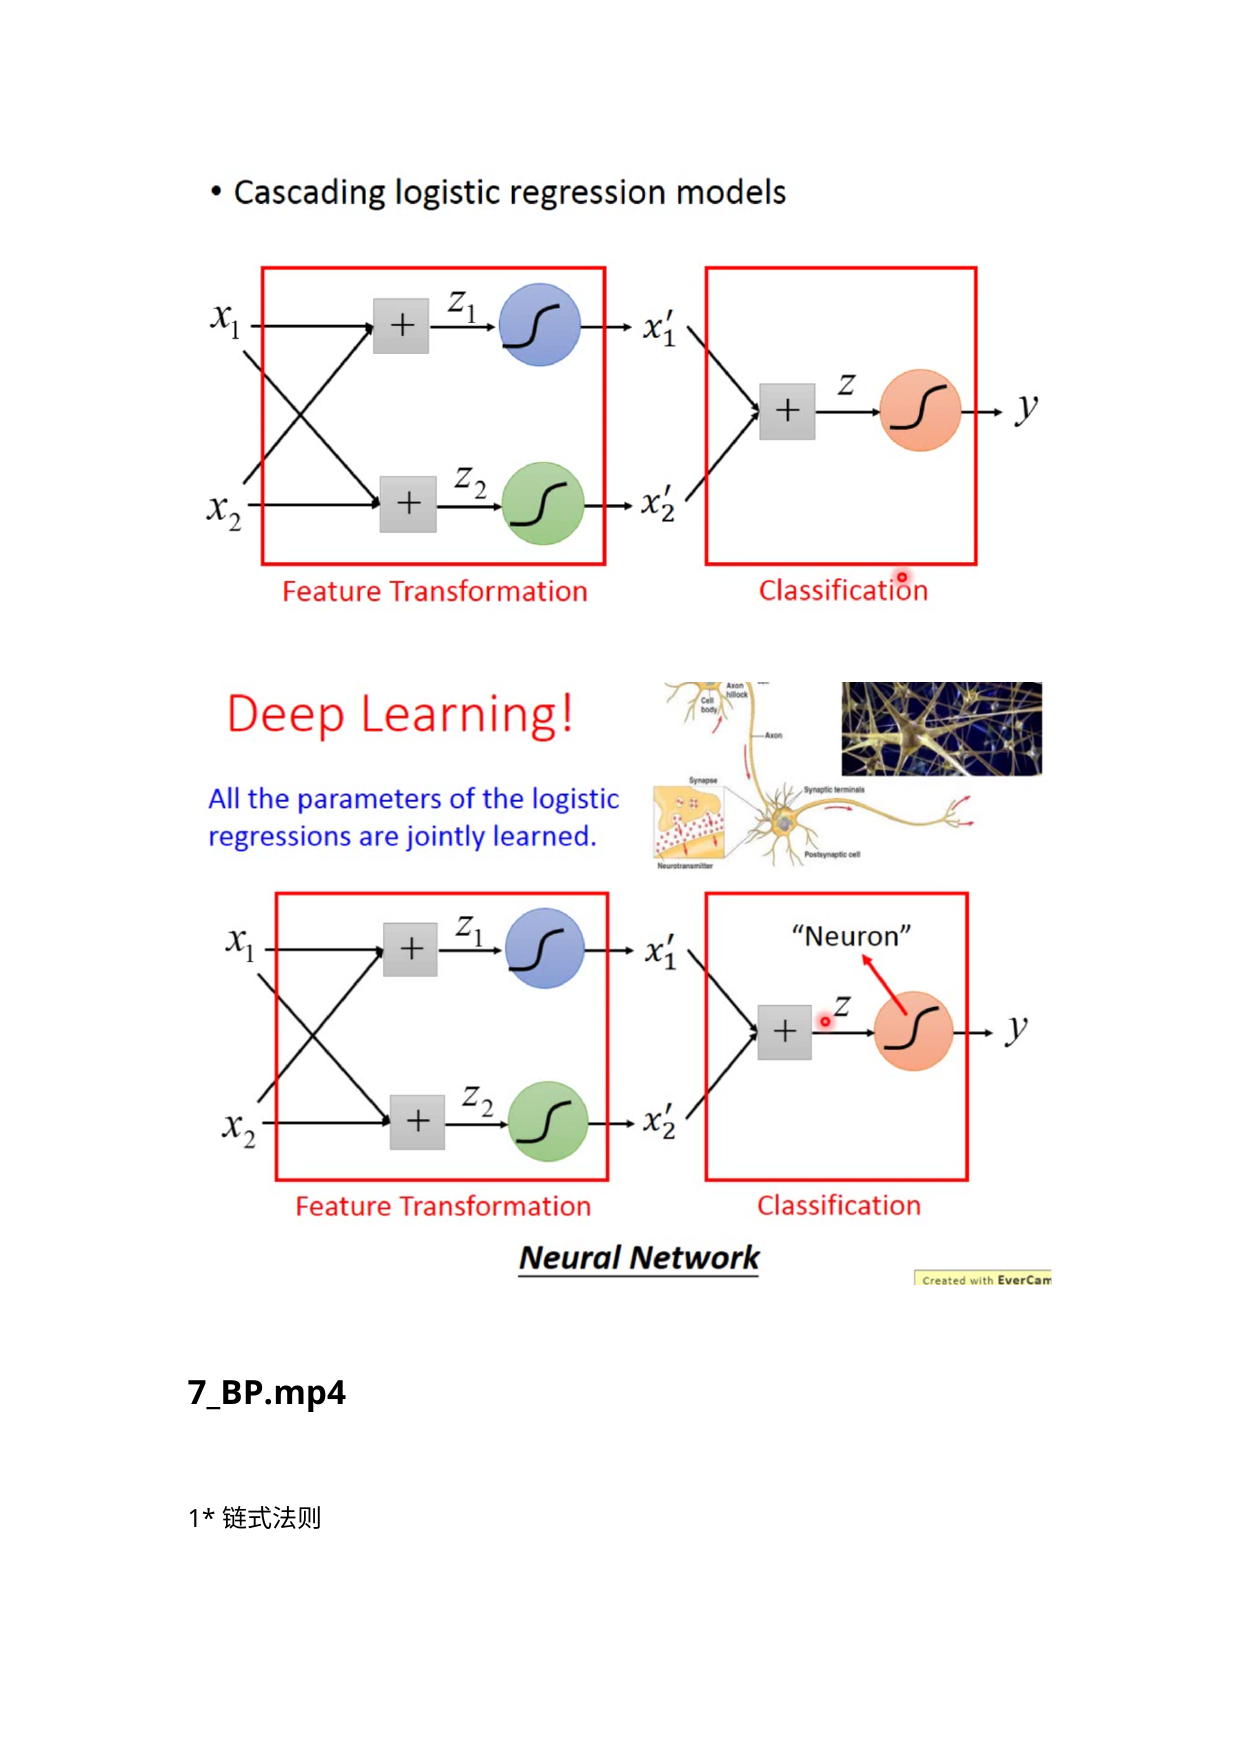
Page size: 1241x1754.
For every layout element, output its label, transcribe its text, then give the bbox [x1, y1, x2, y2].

subtitle 7_BP.mp4 [187, 1359, 1053, 1424]
picture [187, 682, 1052, 1285]
text 1* 链式法则 [187, 1484, 1053, 1549]
picture [187, 162, 1053, 626]
